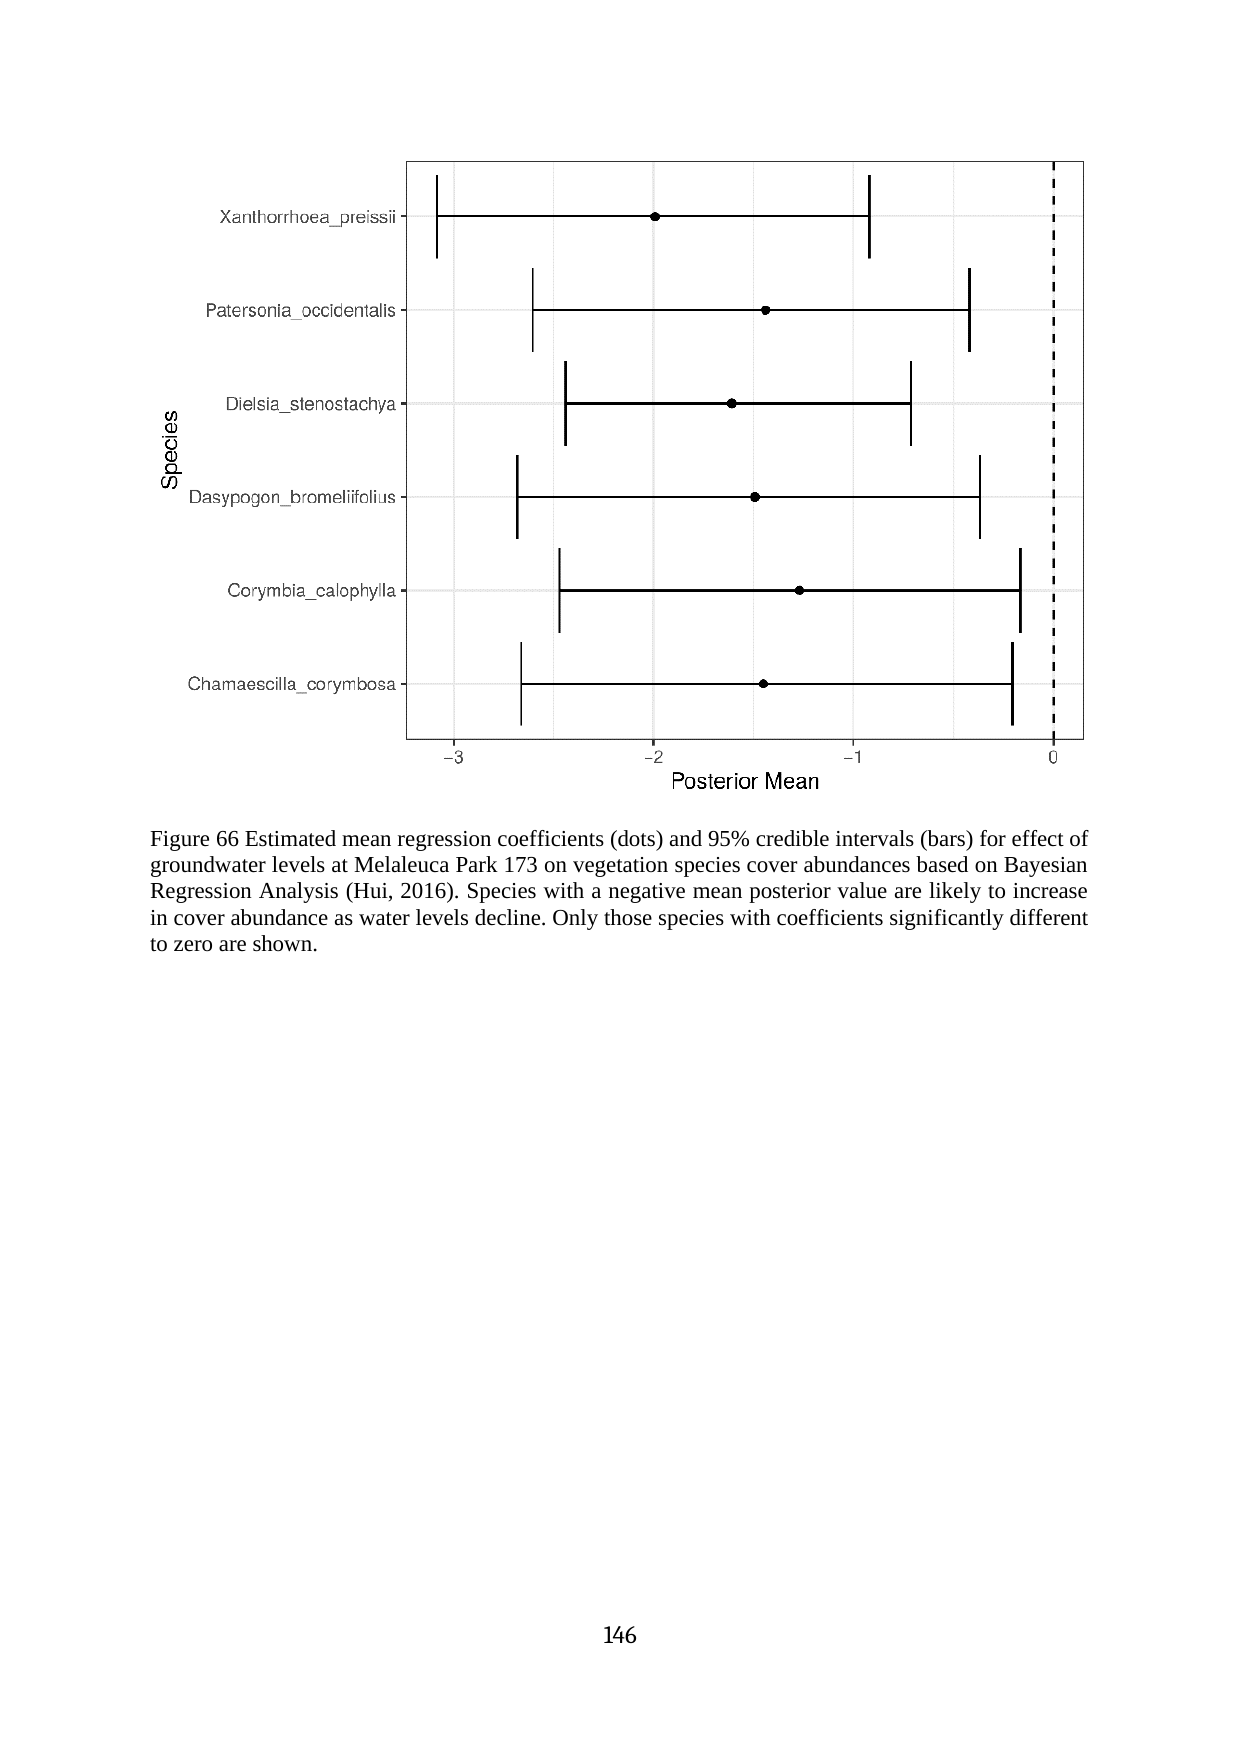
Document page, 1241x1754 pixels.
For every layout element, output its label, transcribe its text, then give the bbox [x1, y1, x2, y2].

picture [150, 150, 1095, 804]
text Figure 66 Estimated mean regression coefficients (dots) and 95% credible intervals (bars) for effect of groundwater levels at Melaleuca Park 173 on vegetation species cover abundances based on Bayesian Regression Analysis (Hui, 2016). Species with a negative mean posterior value are likely to increase in cover abundance as water levels decline. Only those species with coefficients significantly different to zero are shown. [150, 824, 1090, 956]
